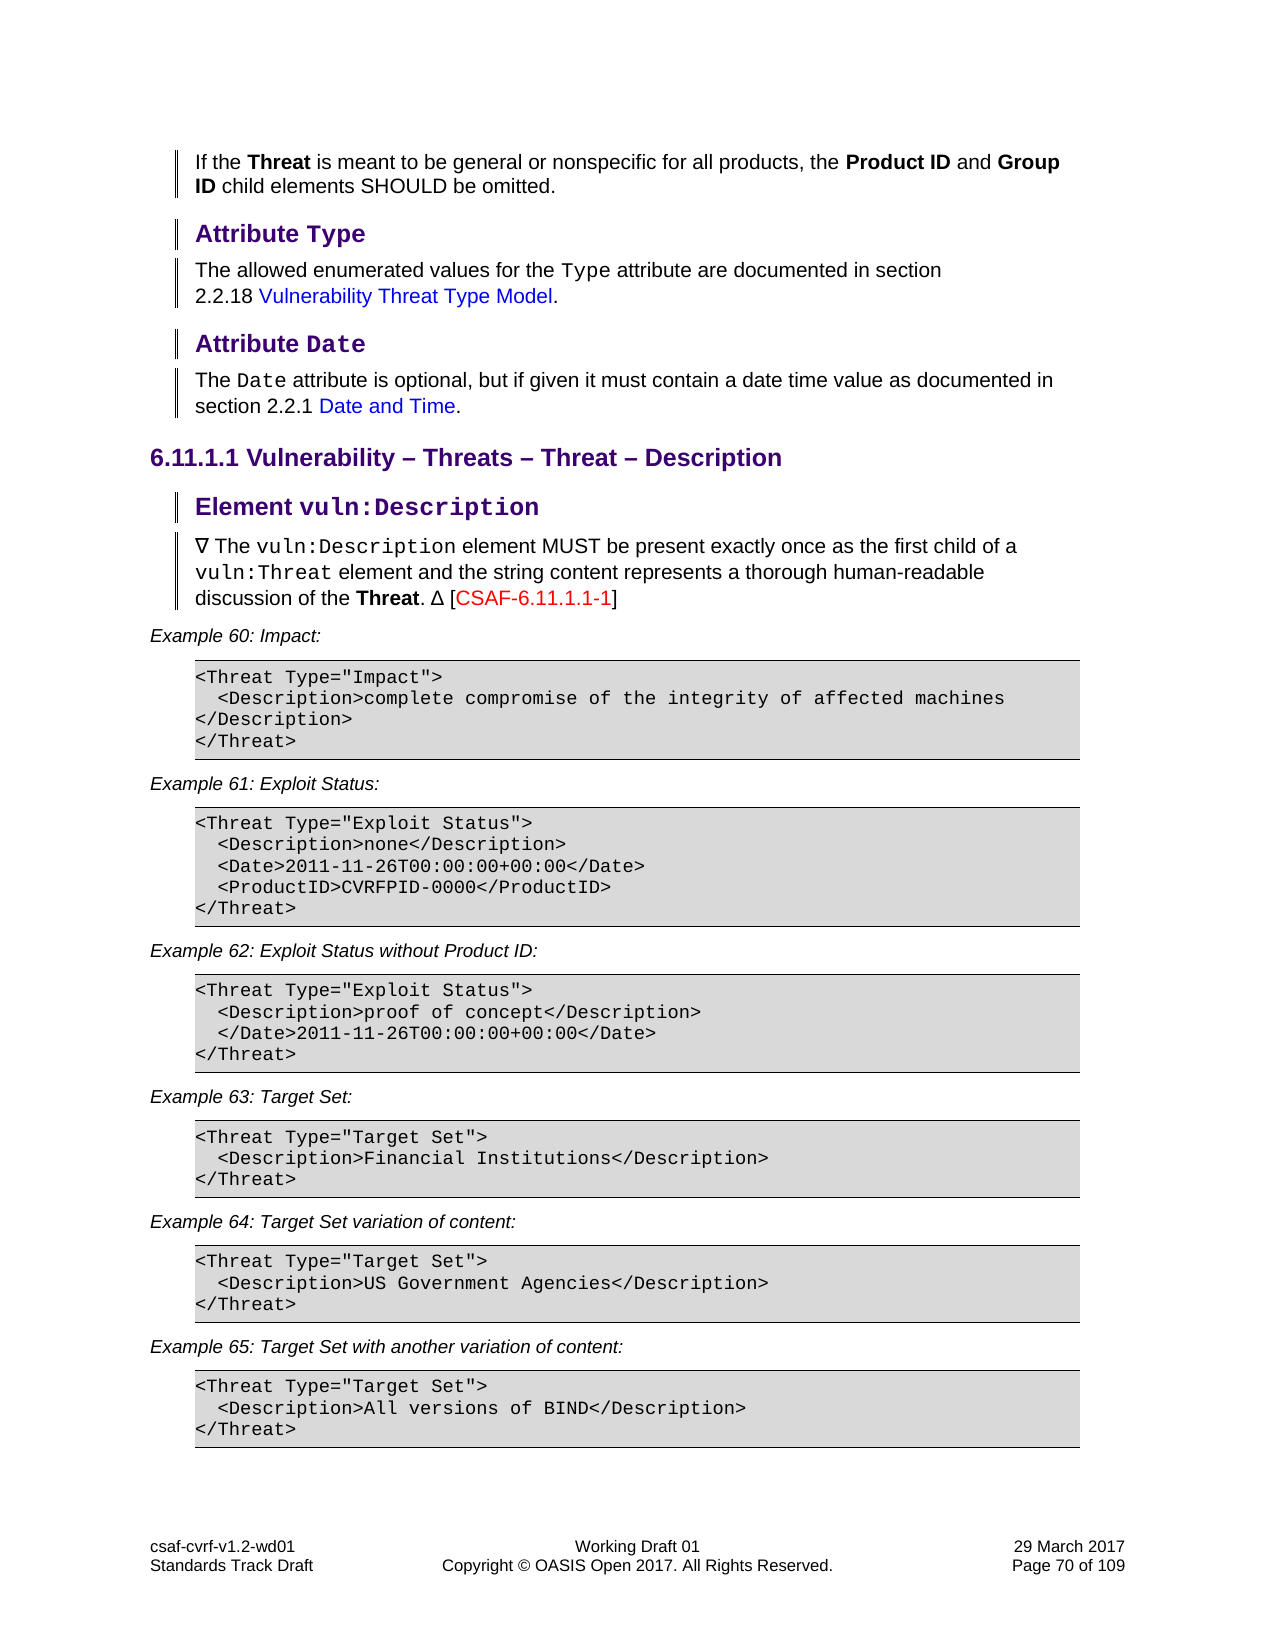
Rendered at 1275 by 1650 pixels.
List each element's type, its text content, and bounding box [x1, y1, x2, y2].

subtitle Vulnerability – Threats – Threat – Description [150, 443, 1125, 471]
subtitle Attribute Date [178, 329, 1125, 359]
text If the Threat is meant to be general or nonspecific for all products, the Product ID and Group ID child elements SHOULD be omitted. [178, 150, 1080, 198]
text <Threat Type="Target Set"> <Description>Financial Institutions</Description> </Threat> [195, 1121, 1080, 1197]
text ∇ The vuln:Description element MUST be present exactly once as the first child of a vuln:Threat element and the string content represents a thorough human-readable discussion of the Threat. ∆ [CSAF-6.11.1.1-1] [178, 532, 1080, 610]
text <Threat Type="Impact"> <Description>complete compromise of the integrity of affected machines </Description> </Threat> [195, 661, 1080, 759]
text <Threat Type="Exploit Status"> <Description>proof of concept</Description> </Date>2011-11-26T00:00:00+00:00</Date> </Threat> [195, 975, 1080, 1072]
text The Date attribute is optional, but if given it must contain a date time value as documented in section 2.2.1 Date and Time. [178, 368, 1080, 418]
subtitle Element vuln:Description [178, 492, 1125, 523]
text <Threat Type="Target Set"> <Description>US Government Agencies</Description> </Threat> [195, 1246, 1080, 1322]
text <Threat Type="Exploit Status"> <Description>none</Description> <Date>2011-11-26T00:00:00+00:00</Date> <ProductID>CVRFPID-0000</ProductID> </Threat> [195, 808, 1080, 926]
text <Threat Type="Target Set"> <Description>All versions of BIND</Description> </Threat> [195, 1371, 1080, 1447]
subtitle Attribute Type [178, 219, 1125, 250]
text The allowed enumerated values for the Type attribute are documented in section 2.2.18 Vulnerability Threat Type Model. [178, 258, 1080, 308]
